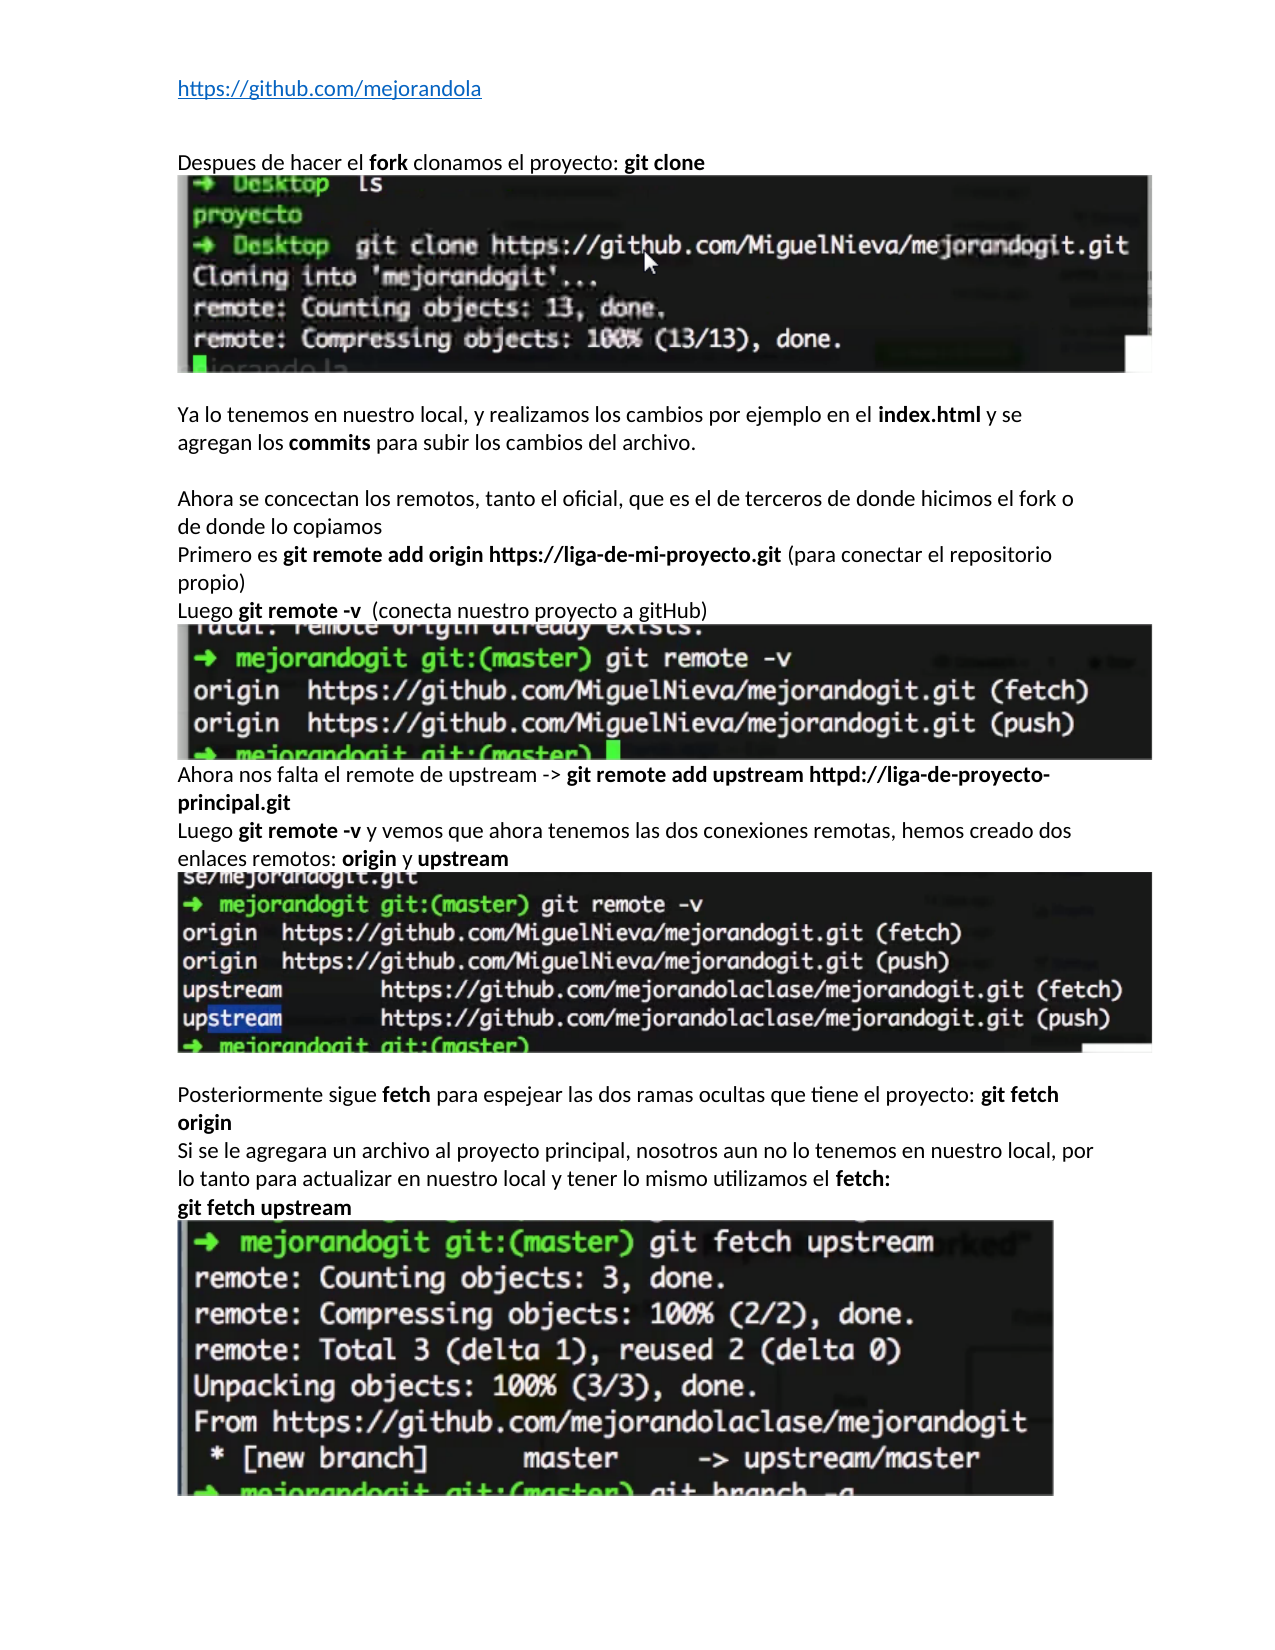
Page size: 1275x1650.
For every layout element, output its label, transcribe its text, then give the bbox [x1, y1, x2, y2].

text Despues de hacer el fork clonamos el proyecto: git clone [177, 148, 1098, 175]
picture [177, 872, 1153, 1053]
text Si se le agregara un archivo al proyecto principal, nosotros aun no lo tenemos en nuestro local, por lo tanto para actualizar en nuestro local y tener lo mismo utilizamos el fetch: [177, 1137, 1098, 1193]
picture [177, 624, 1153, 760]
text Ahora se concectan los remotos, tanto el oficial, que es el de terceros de donde hicimos el fork o de donde lo copiamos [177, 484, 1098, 540]
text Ya lo tenemos en nuestro local, y realizamos los cambios por ejemplo en el index.html y se agregan los commits para subir los cambios del archivo. [177, 400, 1098, 456]
text Primero es git remote add origin https://liga-de-mi-proyecto.git (para conectar el repositorio propio) [177, 540, 1098, 596]
text Ahora nos falta el remote de upstream -> git remote add upstream httpd://liga-de-proyecto-principal.git [177, 760, 1098, 816]
picture [177, 1220, 1054, 1496]
text Luego git remote -v (conecta nuestro proyecto a gitHub) [177, 596, 1098, 624]
text Posteriormente sigue fetch para espejear las dos ramas ocultas que tiene el proyecto: git fetch origin [177, 1081, 1098, 1137]
text Luego git remote -v y vemos que ahora tenemos las dos conexiones remotas, hemos creado dos enlaces remotos: origin y upstream [177, 816, 1098, 872]
picture [177, 175, 1153, 373]
